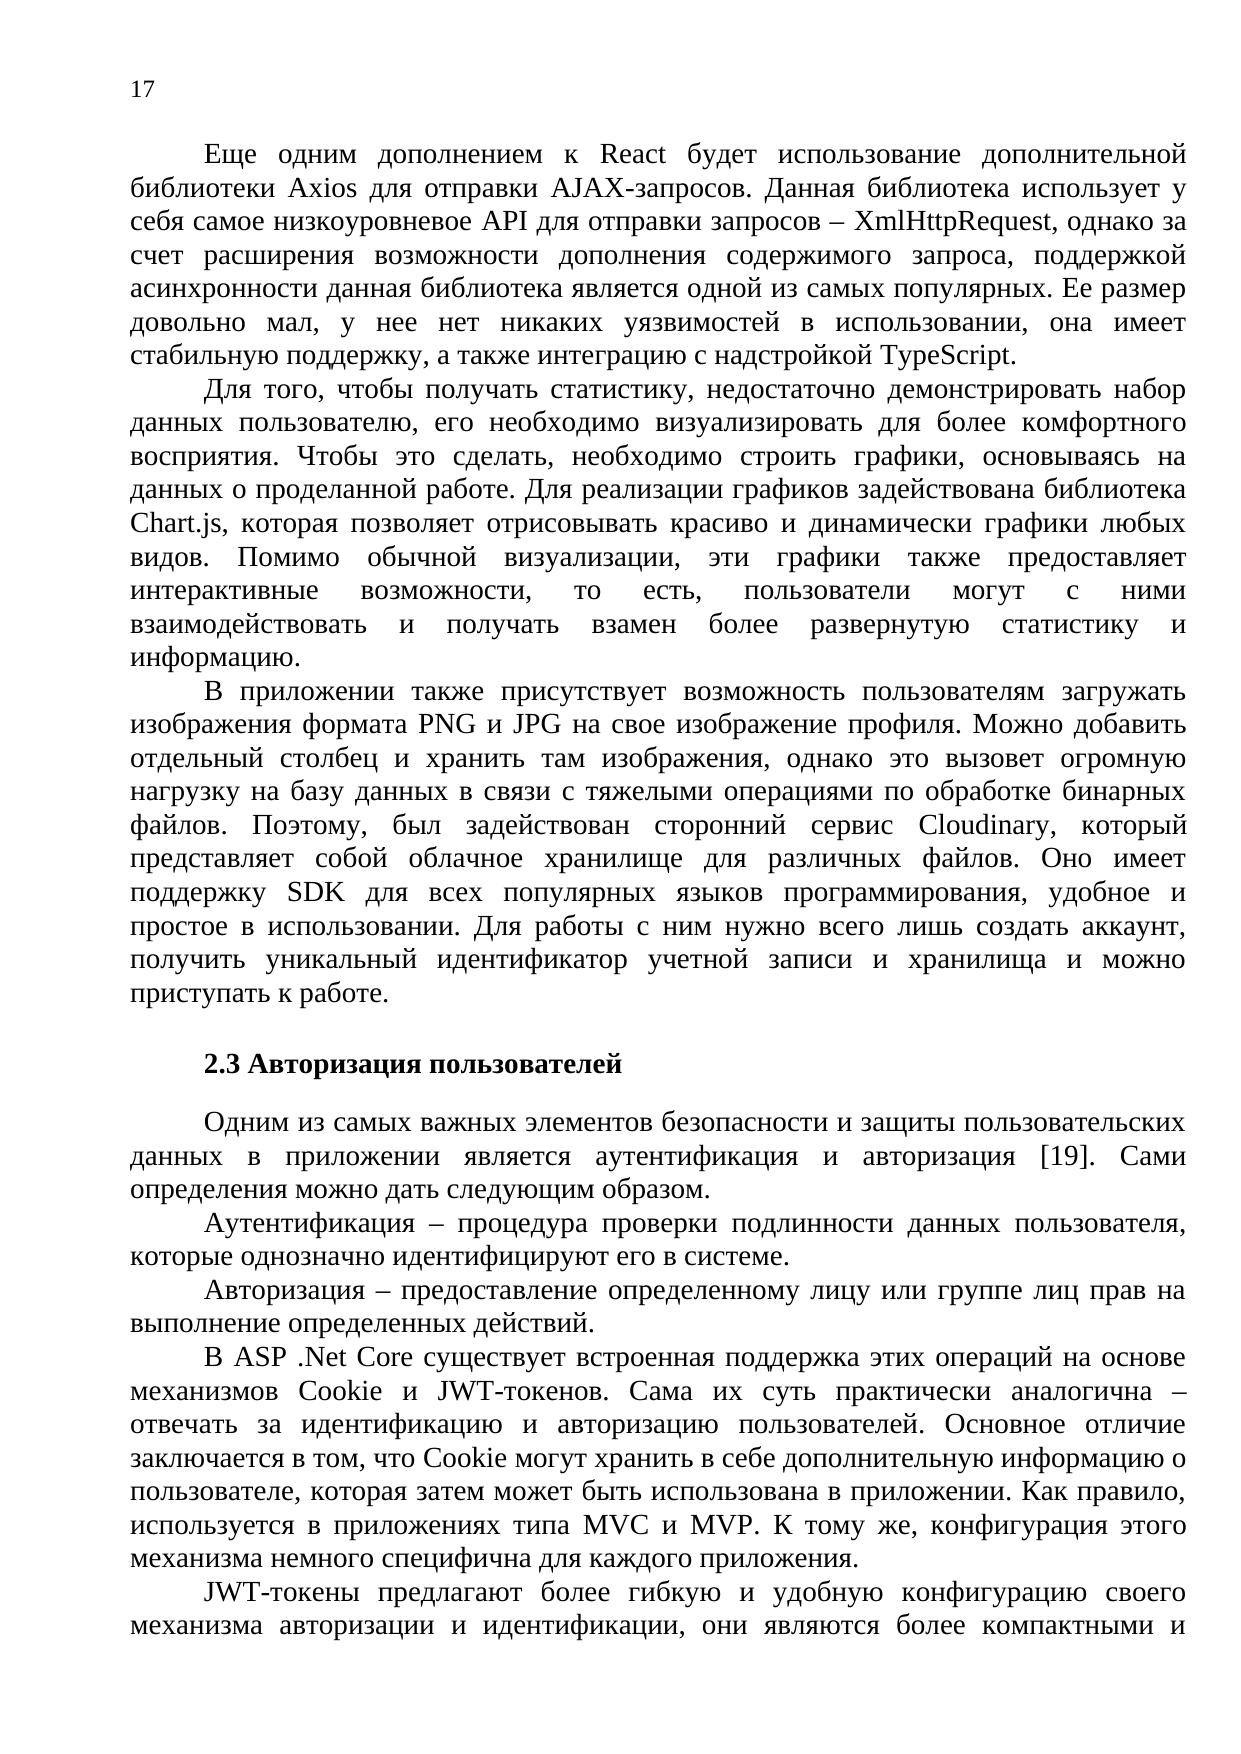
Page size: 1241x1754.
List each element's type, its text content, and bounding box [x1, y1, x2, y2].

text Авторизация – предоставление определенному лицу или группе лиц прав на выполнение определенных действий. [130, 1272, 1187, 1339]
text В ASP .Net Core существует встроенная поддержка этих операций на основе механизмов Cookie и JWT-токенов. Сама их суть практически аналогична – отвечать за идентификацию и авторизацию пользователей. Основное отличие заключается в том, что Cookie могут хранить в себе дополнительную информацию о пользователе, которая затем может быть использована в приложении. Как правило, используется в приложениях типа MVC и MVP. К тому же, конфигурация этого механизма немного специфична для каждого приложения. [130, 1339, 1187, 1574]
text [130, 1574, 1187, 1641]
text Одним из самых важных элементов безопасности и защиты пользовательских данных в приложении является аутентификация и авторизация [19]. Сами определения можно дать следующим образом. [130, 1104, 1187, 1205]
text В приложении также присутствует возможность пользователям загружать изображения формата PNG и JPG на свое изображение профиля. Можно добавить отдельный столбец и хранить там изображения, однако это вызовет огромную нагрузку на базу данных в связи с тяжелыми операциями по обработке бинарных файлов. Поэтому, был задействован сторонний сервис Cloudinary, который представляет собой облачное хранилище для различных файлов. Оно имеет поддержку SDK для всех популярных языков программирования, удобное и простое в использовании. Для работы с ним нужно всего лишь создать аккаунт, получить уникальный идентификатор учетной записи и хранилища и можно приступать к работе. [130, 673, 1187, 1008]
text Аутентификация – процедура проверки подлинности данных пользователя, которые однозначно идентифицируют его в системе. [130, 1205, 1187, 1272]
text Еще одним дополнением к React будет использование дополнительной библиотеки Axios для отправки AJAX-запросов. Данная библиотека использует у себя самое низкоуровневое API для отправки запросов – XmlHttpRequest, однако за счет расширения возможности дополнения содержимого запроса, поддержкой асинхронности данная библиотека является одной из самых популярных. Ее размер довольно мал, у нее нет никаких уязвимостей в использовании, она имеет стабильную поддержку, а также интеграцию с надстройкой TypeScript. [130, 136, 1187, 371]
list Авторизация пользователей [130, 1046, 1187, 1079]
text Для того, чтобы получать статистику, недостаточно демонстрировать набор данных пользователю, его необходимо визуализировать для более комфортного восприятия. Чтобы это сделать, необходимо строить графики, основываясь на данных о проделанной работе. Для реализации графиков задействована библиотека Chart.js, которая позволяет отрисовывать красиво и динамически графики любых видов. Помимо обычной визуализации, эти графики также предоставляет интерактивные возможности, то есть, пользователи могут с ними взаимодействовать и получать взамен более развернутую статистику и информацию. [130, 371, 1187, 673]
